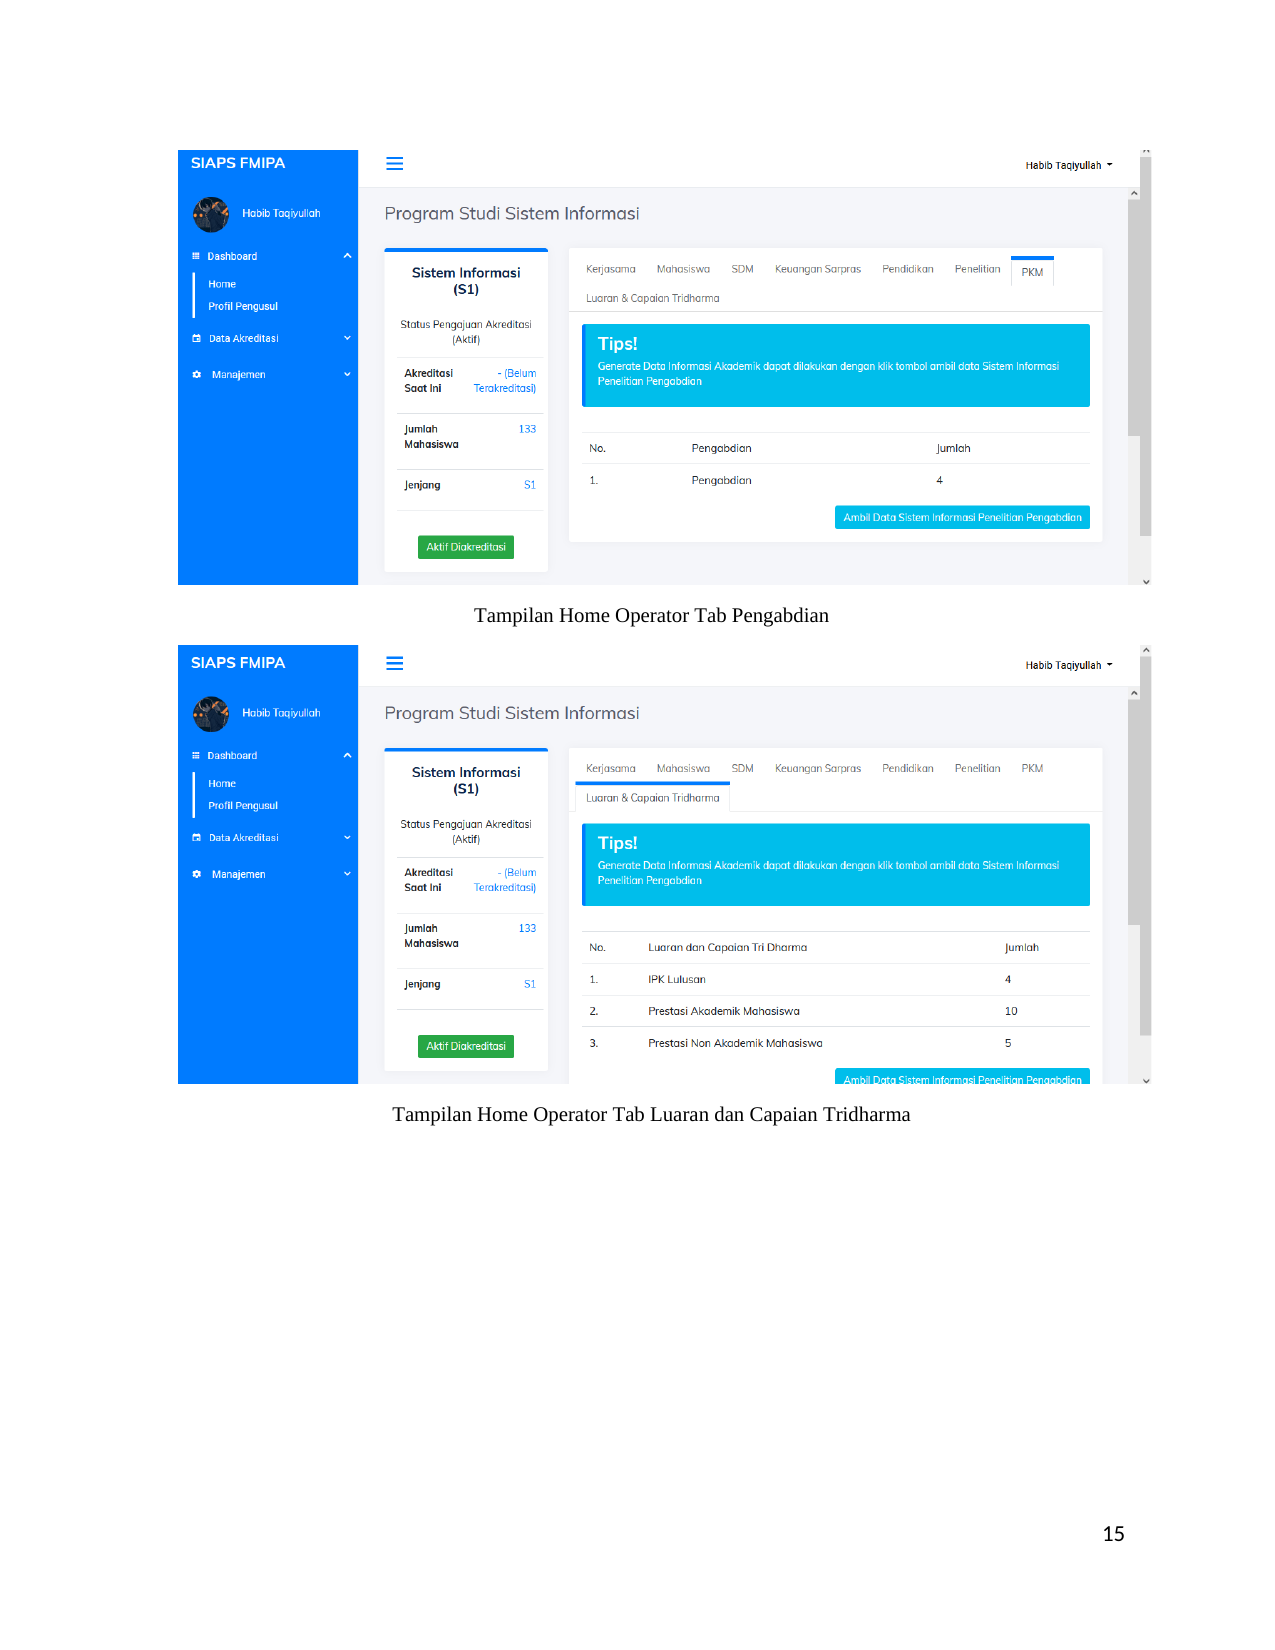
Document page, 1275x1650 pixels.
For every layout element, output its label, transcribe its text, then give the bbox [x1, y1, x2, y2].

picture [178, 150, 1152, 585]
text Tampilan Home Operator Tab Luaran dan Capaian Tridharma [178, 1102, 1125, 1126]
picture [178, 645, 1152, 1084]
picture [1046, 1079, 1060, 1084]
picture [1063, 1077, 1071, 1084]
text Tampilan Home Operator Tab Pengabdian [178, 603, 1125, 627]
